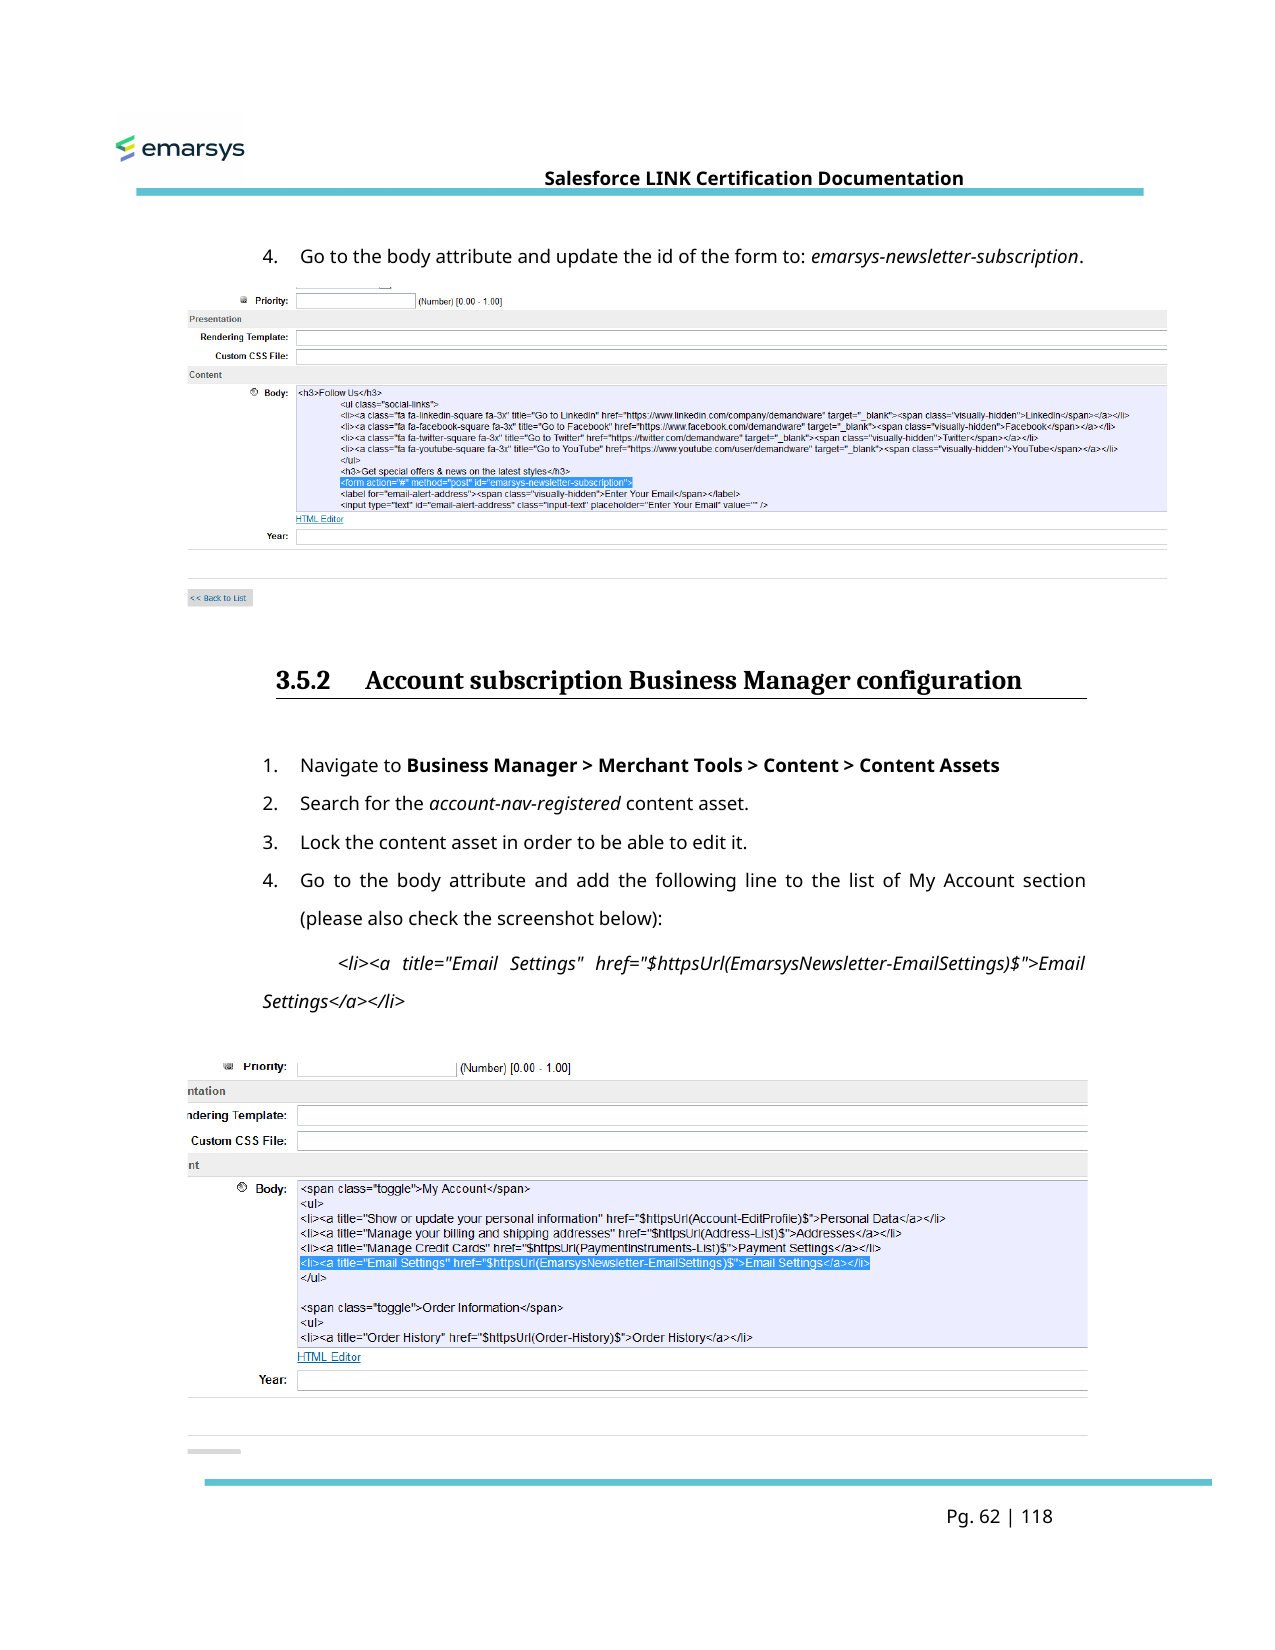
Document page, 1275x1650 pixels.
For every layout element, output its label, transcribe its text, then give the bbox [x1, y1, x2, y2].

list Search for the account-nav-registered content asset. [262, 791, 1087, 816]
list Lock the content asset in order to be able to edit it. [262, 829, 1087, 854]
list Go to the body attribute and add the following line to the list of My Account section (please also check the screenshot below): [262, 867, 1087, 931]
subtitle Account subscription Business Manager configuration [276, 665, 1087, 698]
picture [187, 287, 1168, 628]
picture [187, 1063, 1088, 1454]
list Go to the body attribute and update the id of the form to: emarsys-newsletter-subscription. [262, 243, 1087, 269]
list Navigate to Business Manager > Merchant Tools > Content > Content Assets [262, 752, 1087, 778]
picture [113, 111, 247, 185]
picture [204, 1479, 1212, 1486]
picture [136, 188, 1144, 196]
text <li><a title="Email Settings" href="$httpsUrl(EmarsysNewsletter-EmailSettings)$">Email Settings</a></li> [262, 950, 1087, 1014]
